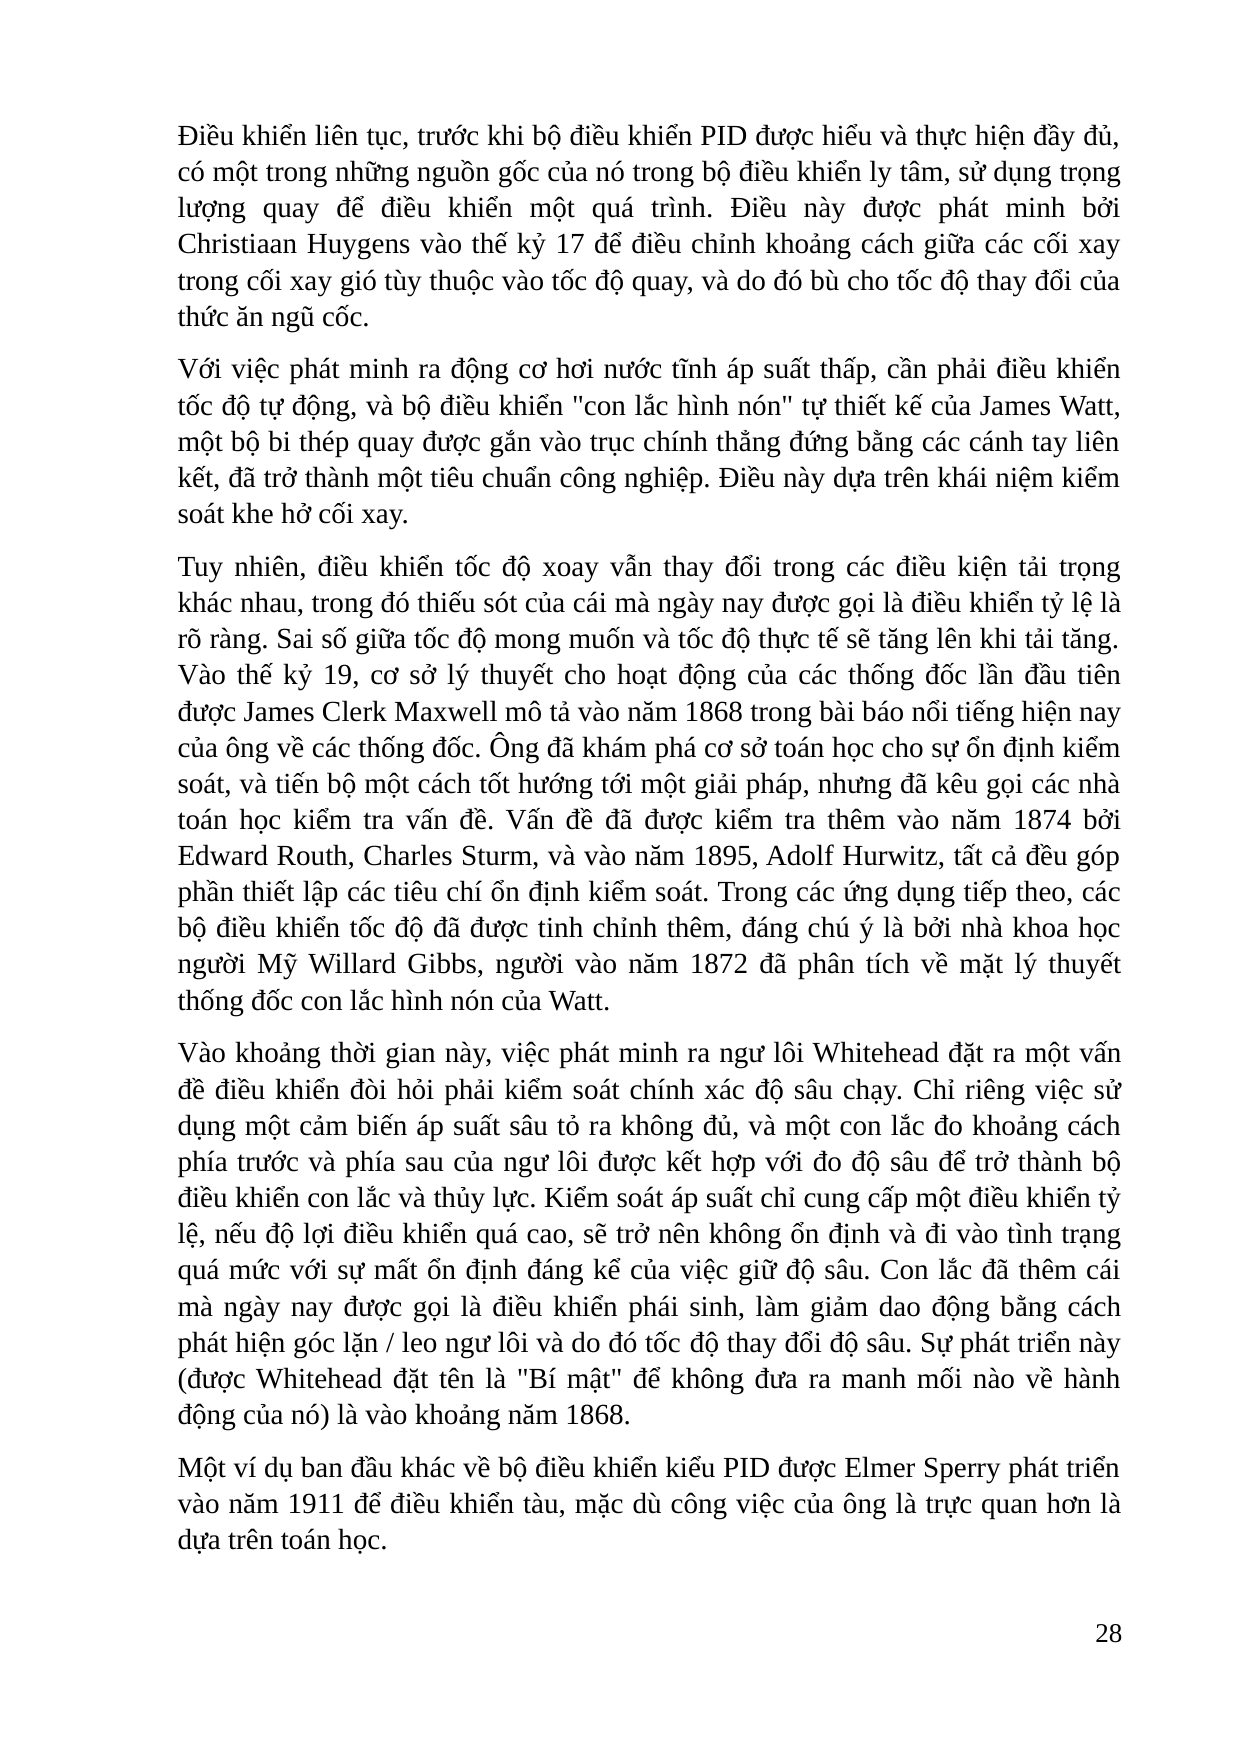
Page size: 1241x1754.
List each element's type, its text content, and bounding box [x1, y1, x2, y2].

text Tuy nhiên, điều khiển tốc độ xoay vẫn thay đổi trong các điều kiện tải trọng khác nhau, trong đó thiếu sót của cái mà ngày nay được gọi là điều khiển tỷ lệ là rõ ràng. Sai số giữa tốc độ mong muốn và tốc độ thực tế sẽ tăng lên khi tải tăng. Vào thế kỷ 19, cơ sở lý thuyết cho hoạt động của các thống đốc lần đầu tiên được James Clerk Maxwell mô tả vào năm 1868 trong bài báo nổi tiếng hiện nay của ông về các thống đốc. Ông đã khám phá cơ sở toán học cho sự ổn định kiểm soát, và tiến bộ một cách tốt hướng tới một giải pháp, nhưng đã kêu gọi các nhà toán học kiểm tra vấn đề. Vấn đề đã được kiểm tra thêm vào năm 1874 bởi Edward Routh, Charles Sturm, và vào năm 1895, Adolf Hurwitz, tất cả đều góp phần thiết lập các tiêu chí ổn định kiểm soát. Trong các ứng dụng tiếp theo, các bộ điều khiển tốc độ đã được tinh chỉnh thêm, đáng chú ý là bởi nhà khoa học người Mỹ Willard Gibbs, người vào năm 1872 đã phân tích về mặt lý thuyết thống đốc con lắc hình nón của Watt. [177, 549, 1122, 1016]
text Vào khoảng thời gian này, việc phát minh ra ngư lôi Whitehead đặt ra một vấn đề điều khiển đòi hỏi phải kiểm soát chính xác độ sâu chạy. Chỉ riêng việc sử dụng một cảm biến áp suất sâu tỏ ra không đủ, và một con lắc đo khoảng cách phía trước và phía sau của ngư lôi được kết hợp với đo độ sâu để trở thành bộ điều khiển con lắc và thủy lực. Kiểm soát áp suất chỉ cung cấp một điều khiển tỷ lệ, nếu độ lợi điều khiển quá cao, sẽ trở nên không ổn định và đi vào tình trạng quá mức với sự mất ổn định đáng kể của việc giữ độ sâu. Con lắc đã thêm cái mà ngày nay được gọi là điều khiển phái sinh, làm giảm dao động bằng cách phát hiện góc lặn / leo ngư lôi và do đó tốc độ thay đổi độ sâu. Sự phát triển này (được Whitehead đặt tên là "Bí mật" để không đưa ra manh mối nào về hành động của nó) là vào khoảng năm 1868. [177, 1036, 1122, 1431]
text Điều khiển liên tục, trước khi bộ điều khiển PID được hiểu và thực hiện đầy đủ, có một trong những nguồn gốc của nó trong bộ điều khiển ly tâm, sử dụng trọng lượng quay để điều khiển một quá trình. Điều này được phát minh bởi Christiaan Huygens vào thế kỷ 17 để điều chỉnh khoảng cách giữa các cối xay trong cối xay gió tùy thuộc vào tốc độ quay, và do đó bù cho tốc độ thay đổi của thức ăn ngũ cốc. [177, 118, 1122, 332]
text Với việc phát minh ra động cơ hơi nước tĩnh áp suất thấp, cần phải điều khiển tốc độ tự động, và bộ điều khiển "con lắc hình nón" tự thiết kế của James Watt, một bộ bi thép quay được gắn vào trục chính thẳng đứng bằng các cánh tay liên kết, đã trở thành một tiêu chuẩn công nghiệp. Điều này dựa trên khái niệm kiểm soát khe hở cối xay. [177, 352, 1122, 530]
text Một ví dụ ban đầu khác về bộ điều khiển kiểu PID được Elmer Sperry phát triển vào năm 1911 để điều khiển tàu, mặc dù công việc của ông là trực quan hơn là dựa trên toán học. [177, 1450, 1122, 1556]
